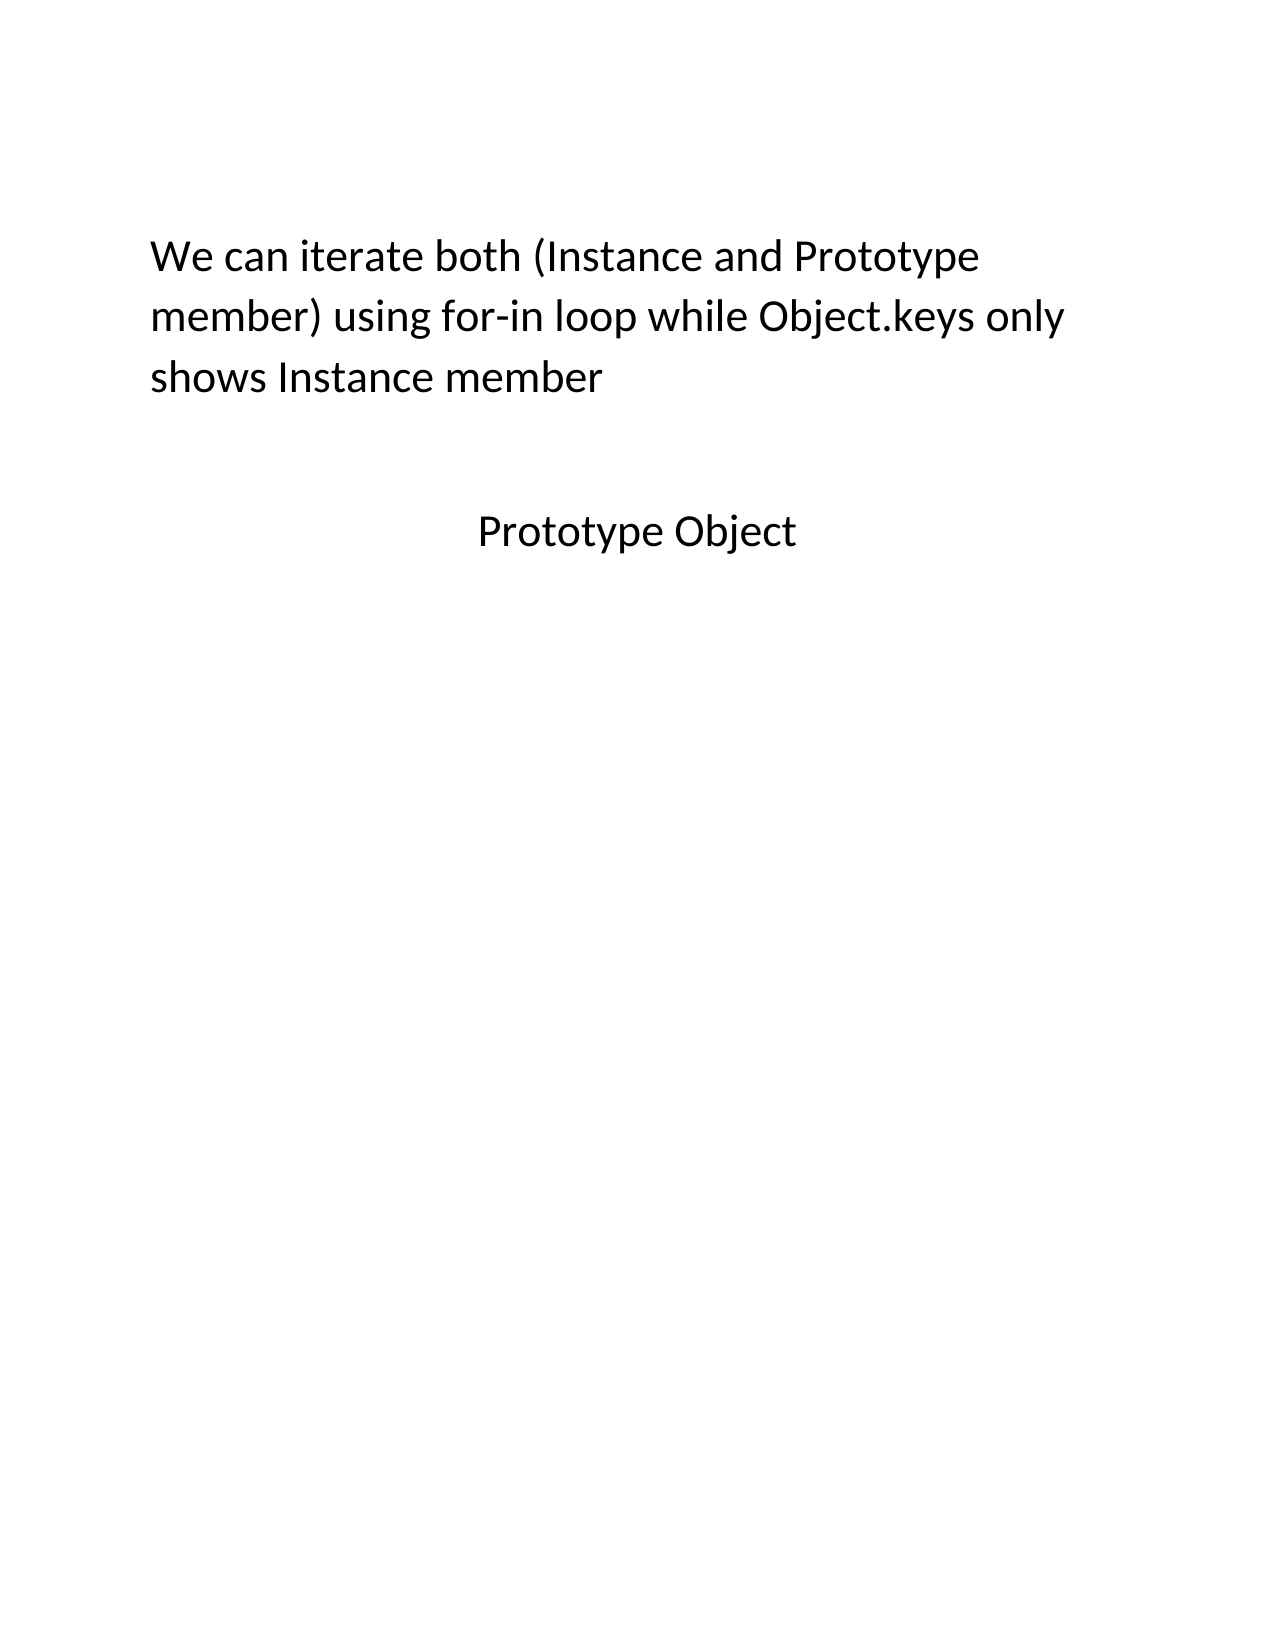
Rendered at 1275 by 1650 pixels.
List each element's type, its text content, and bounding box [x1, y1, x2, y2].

text We can iterate both (Instance and Prototype member) using for-in loop while Object.keys only shows Instance member [150, 227, 1125, 403]
text Prototype Object [150, 502, 1125, 557]
